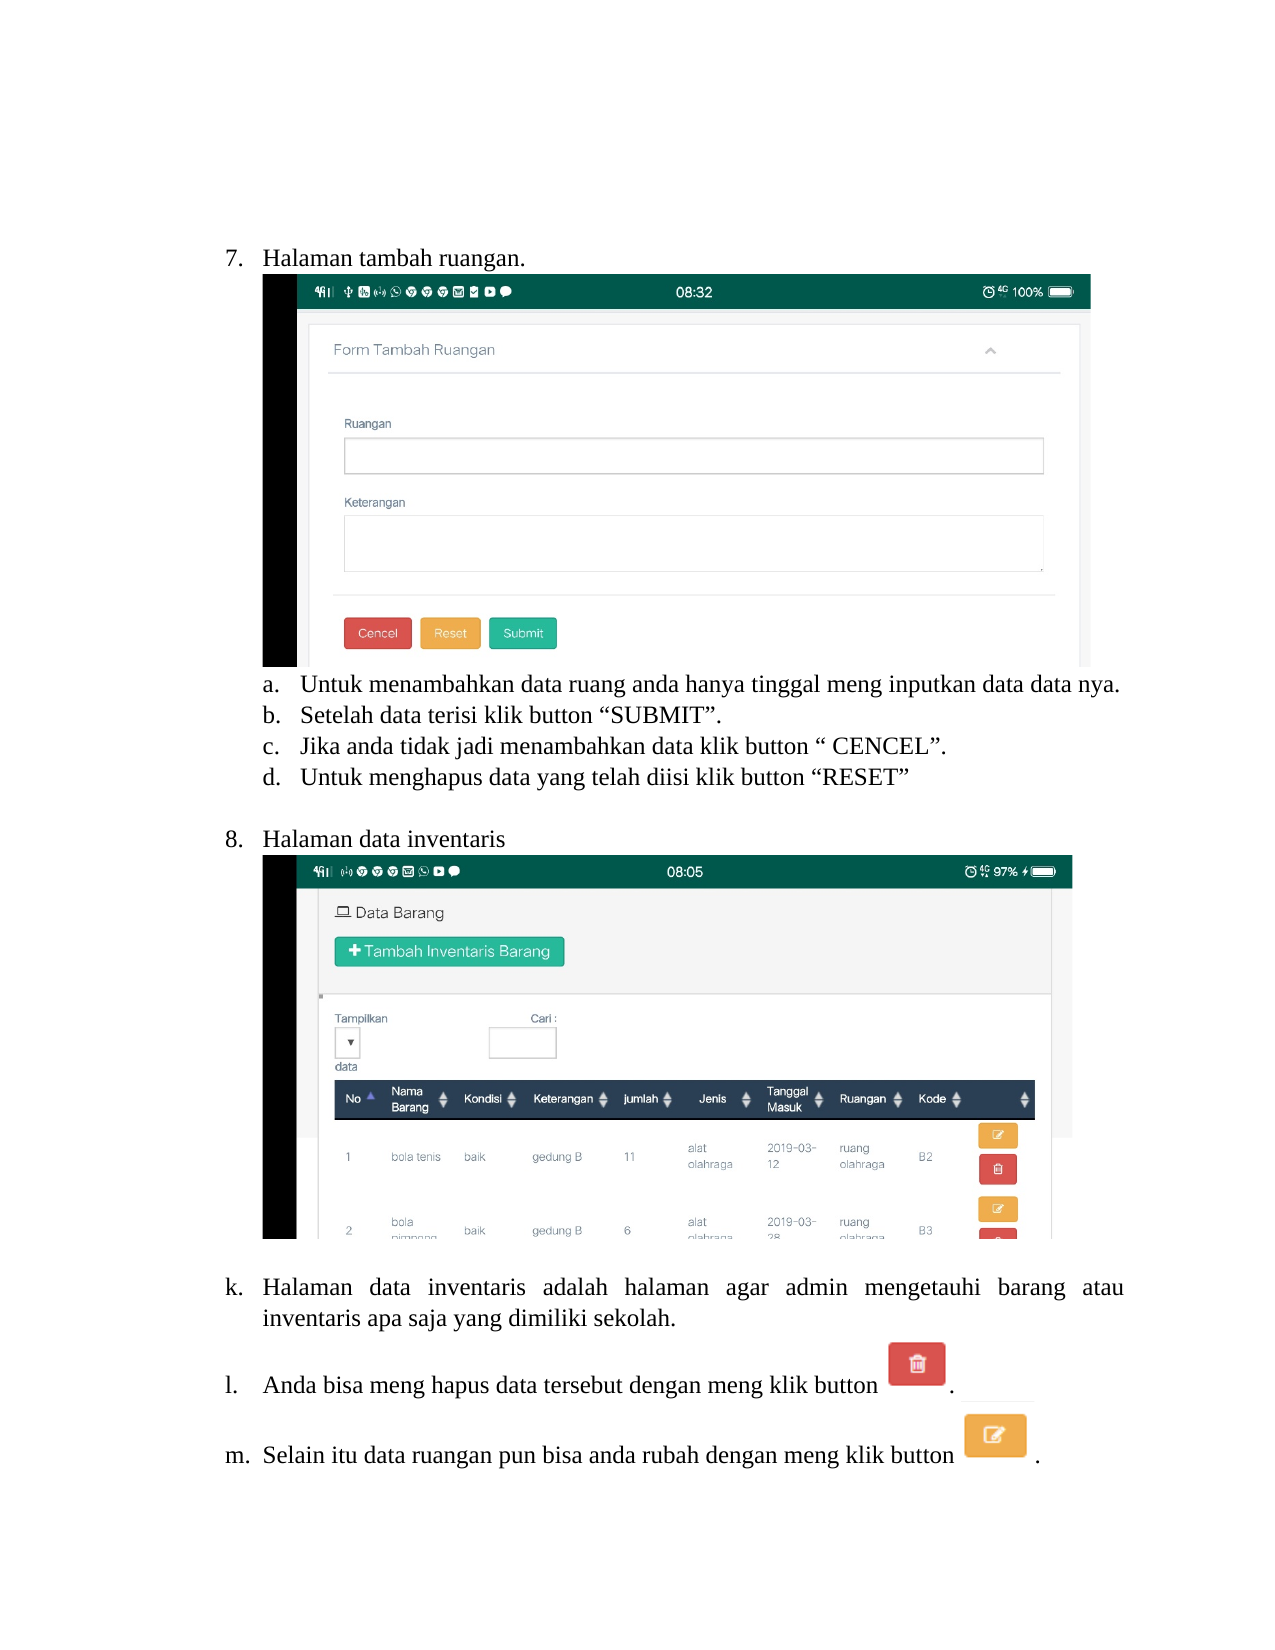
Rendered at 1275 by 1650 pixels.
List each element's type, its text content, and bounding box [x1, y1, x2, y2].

list Jika anda tidak jadi menambahkan data klik button “ CENCEL”. [262, 731, 1125, 759]
picture [884, 1333, 949, 1394]
list Untuk menghapus data yang telah diisi klik button “RESET” [262, 762, 1125, 791]
picture [262, 274, 1091, 667]
list Halaman data inventaris [225, 824, 1125, 853]
list Selain itu data ruangan pun bisa anda rubah dengan meng klik button . [225, 1401, 1125, 1469]
list Halaman tambah ruangan. [225, 243, 1125, 272]
list Untuk menambahkan data ruang anda hanya tinggal meng inputkan data data nya. [262, 669, 1125, 697]
picture [262, 855, 1073, 1239]
list Halaman data inventaris adalah halaman agar admin mengetauhi barang atau inventaris apa saja yang dimiliki sekolah. [225, 1272, 1125, 1332]
list Setelah data terisi klik button “SUBMIT”. [262, 700, 1125, 728]
list Anda bisa meng hapus data tersebut dengan meng klik button . [225, 1334, 1125, 1399]
picture [961, 1401, 1035, 1464]
